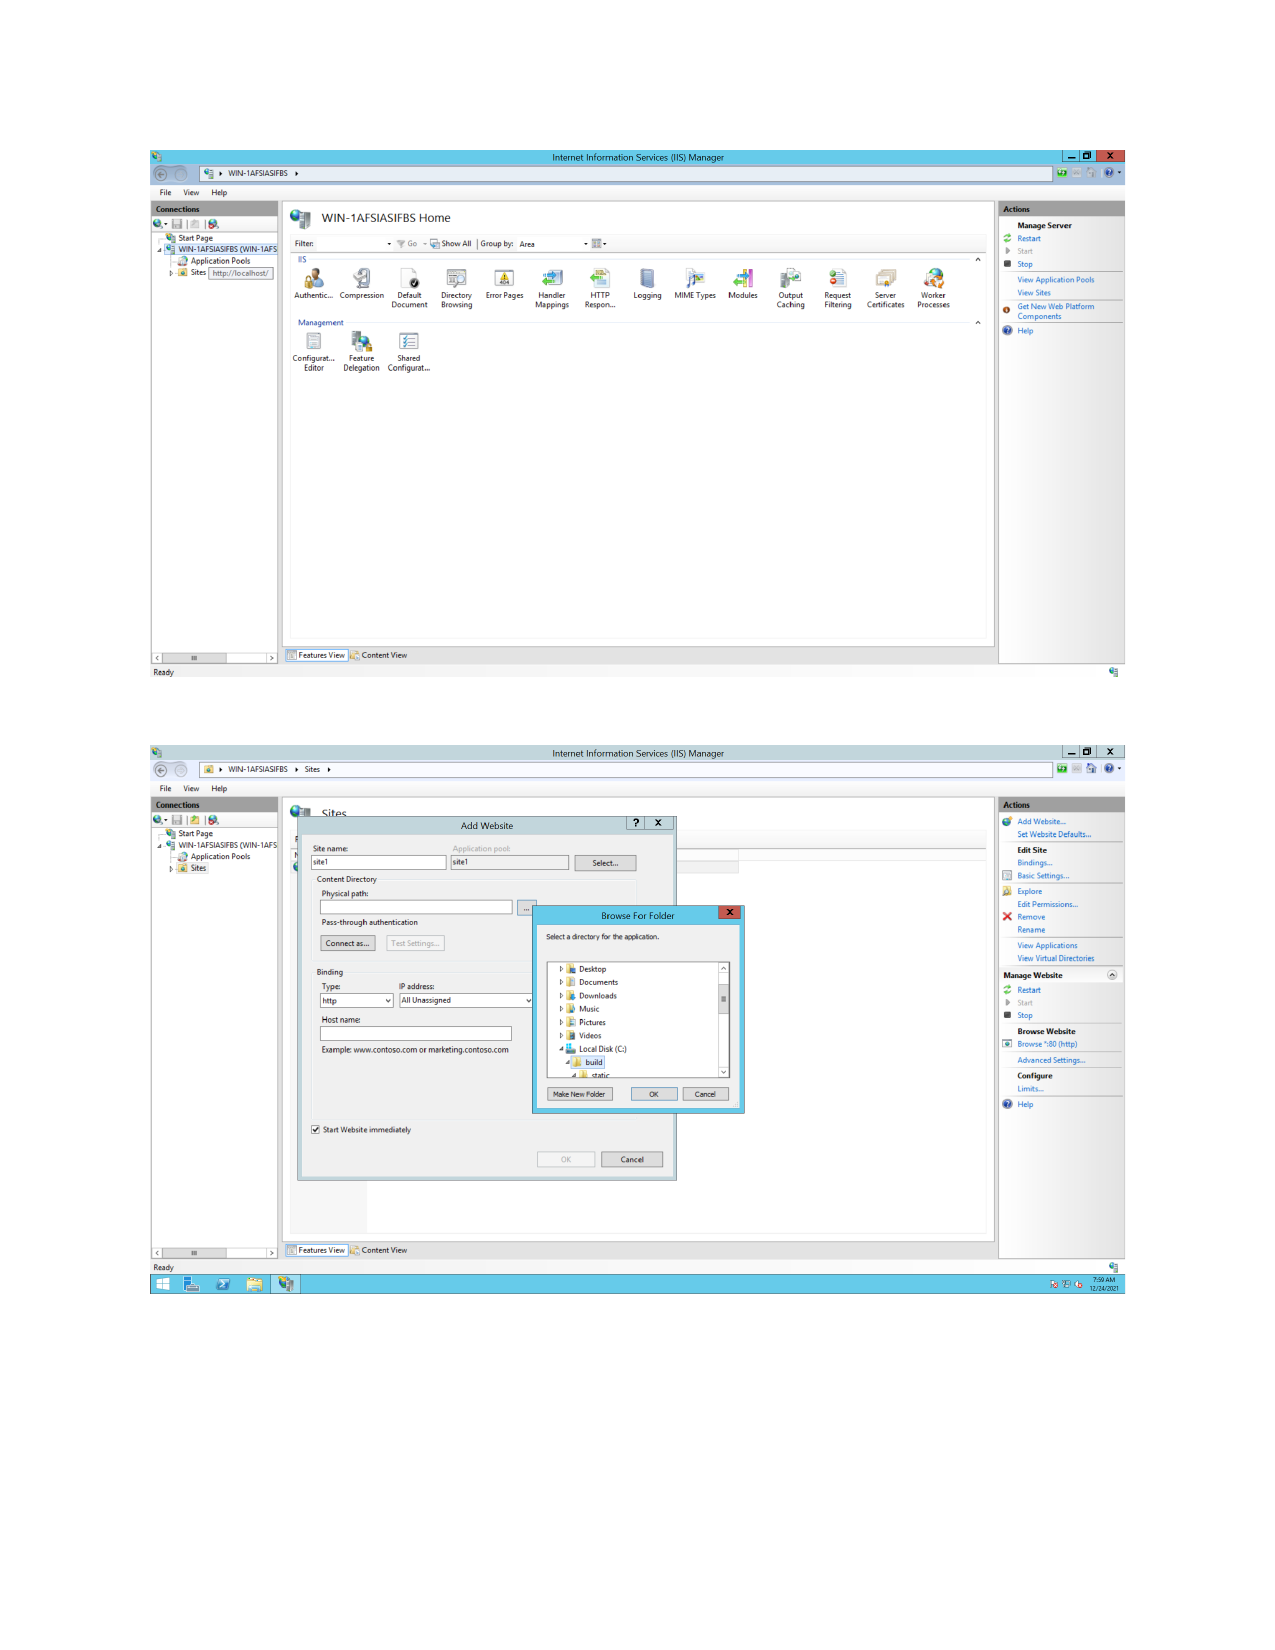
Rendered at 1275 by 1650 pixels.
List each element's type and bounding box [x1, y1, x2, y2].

picture [150, 150, 1125, 677]
picture [150, 745, 1125, 1294]
